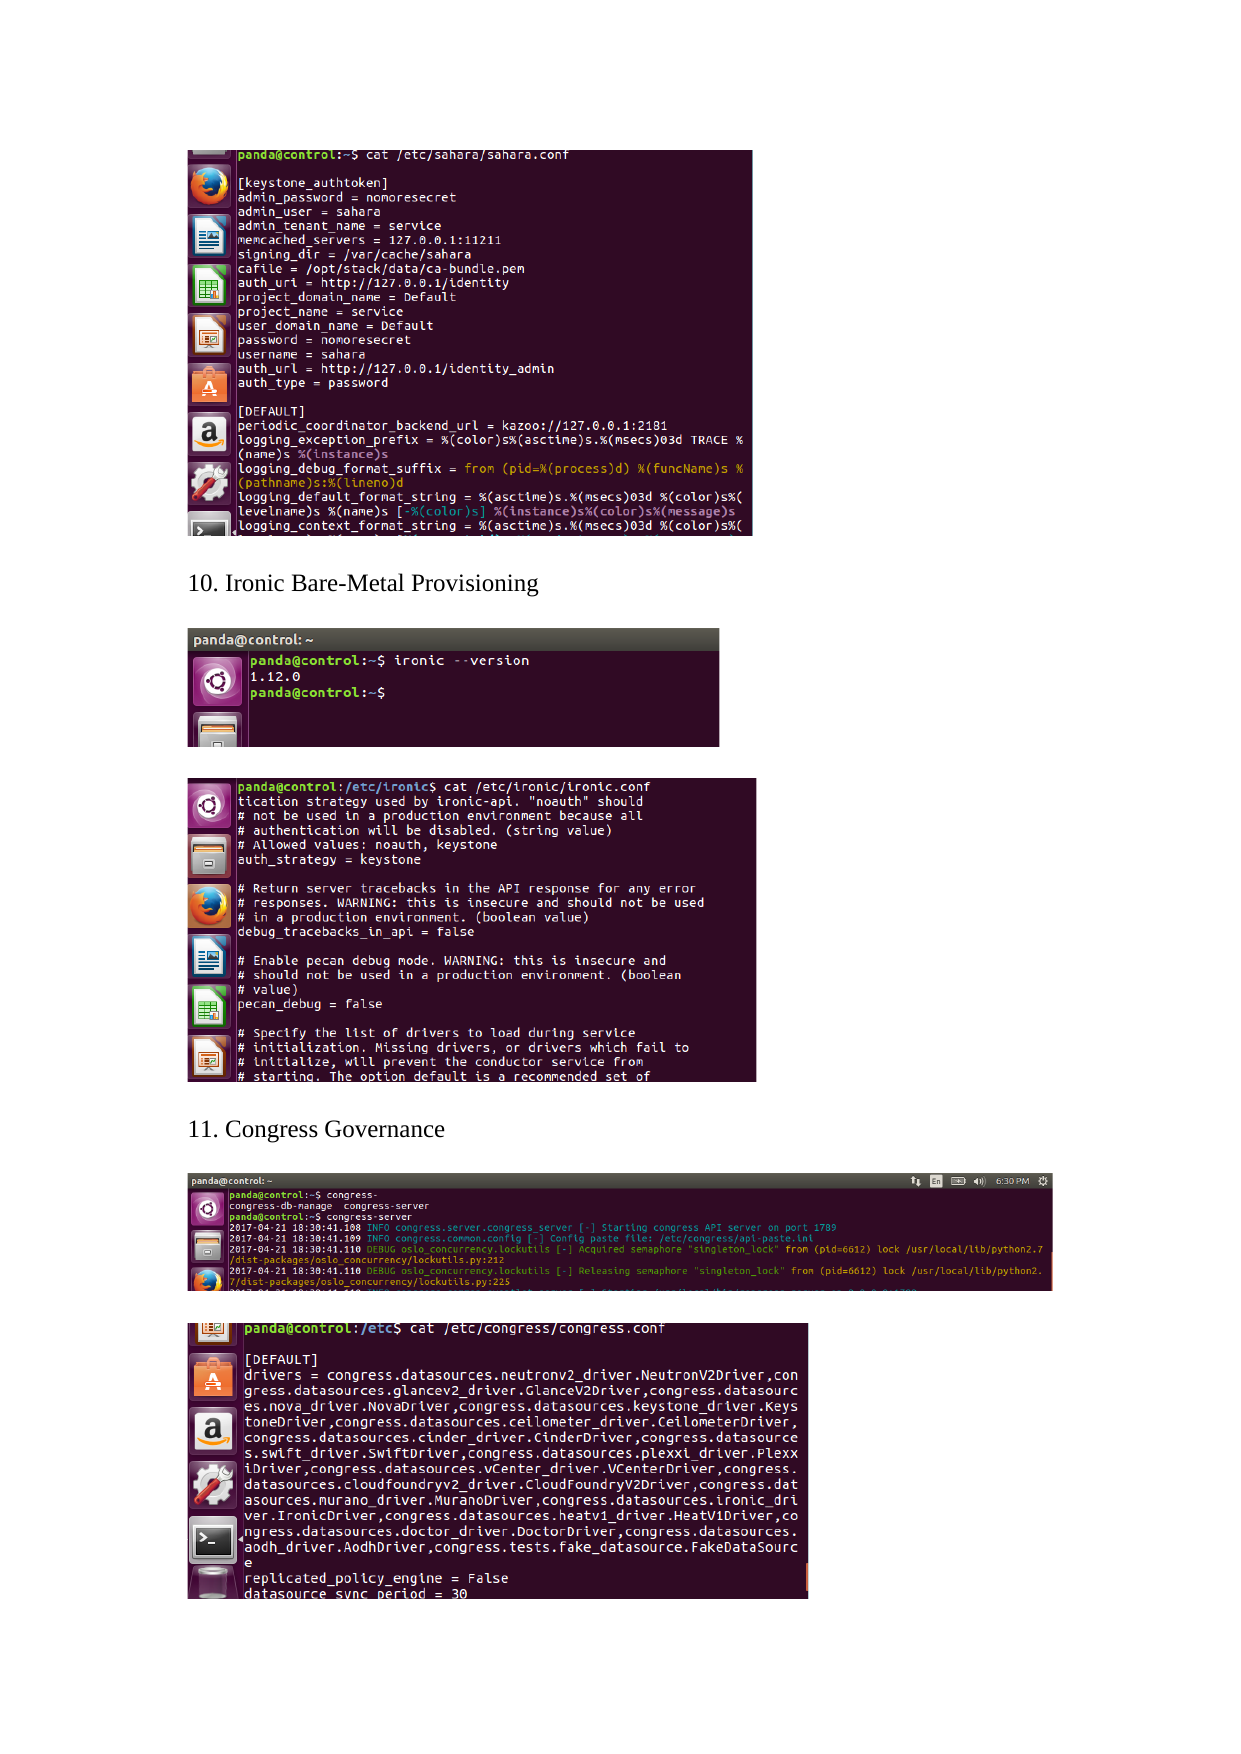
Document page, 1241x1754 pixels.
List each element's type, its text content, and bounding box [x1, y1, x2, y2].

picture [187, 628, 720, 747]
text 10. Ironic Bare-Metal Provisioning [187, 568, 1053, 597]
text 11. Congress Governance [187, 1114, 1053, 1143]
picture [187, 1173, 1053, 1291]
